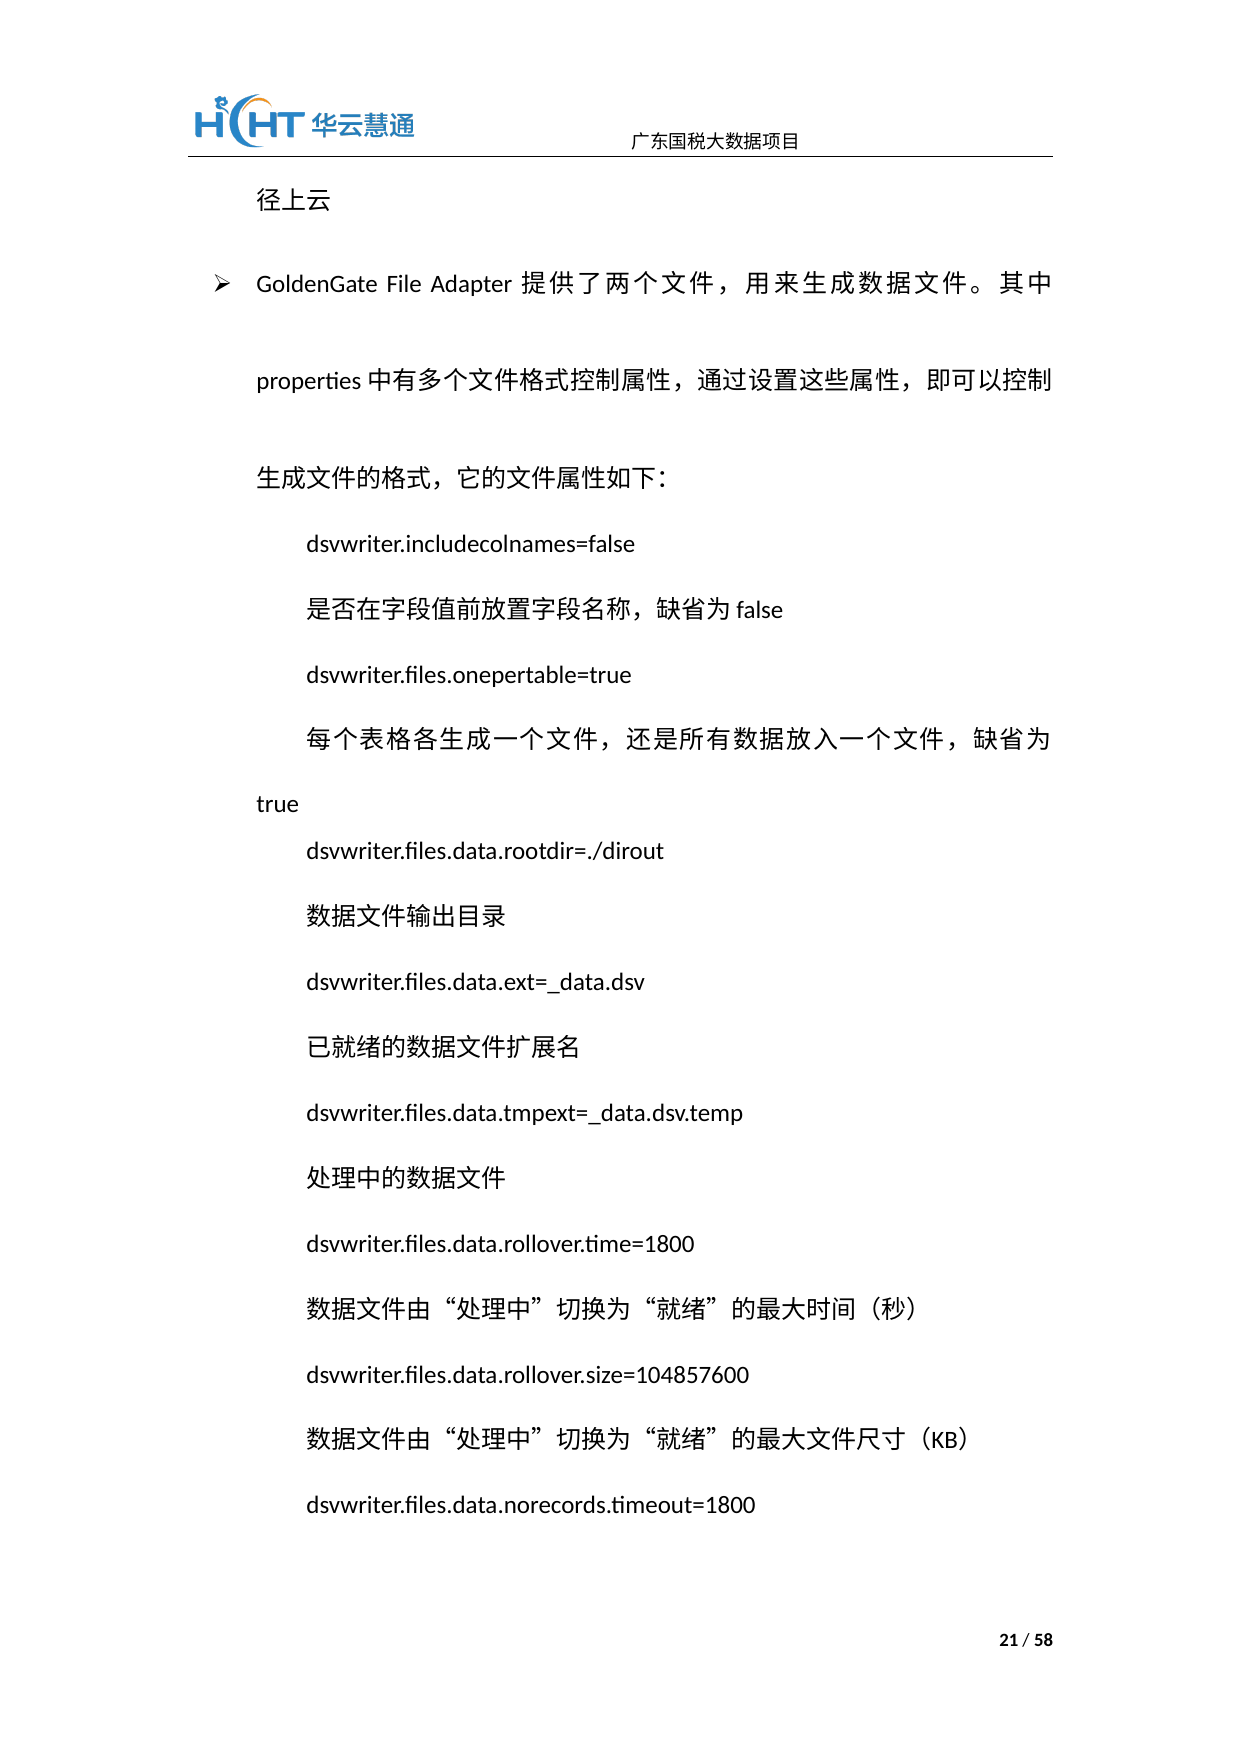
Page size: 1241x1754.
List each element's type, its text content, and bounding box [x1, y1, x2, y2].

text dsvwriter.files.data.rootdir=./dirout [256, 834, 1053, 867]
list Strings/cat/more/vim等命令查看该dsv文件，即可得到更改讯息事件id，事件类型，发生时间，表，表数据等，其中事件类型有三类（I:insert，D:delete, U:update），这个文件也可以通过datax配置path路径上云 [212, 166, 1053, 231]
text 处理中的数据文件 [256, 1144, 1053, 1209]
text dsvwriter.files.data.rollover.size=104857600 [256, 1358, 1053, 1390]
text 每个表格各生成一个文件，还是所有数据放入一个文件，缺省为true [256, 706, 1053, 819]
picture [187, 88, 424, 149]
text dsvwriter.includecolnames=false [256, 527, 1053, 559]
text dsvwriter.files.data.tmpext=_data.dsv.temp [256, 1096, 1053, 1129]
text 已就绪的数据文件扩展名 [256, 1013, 1053, 1078]
text dsvwriter.files.data.ext=_data.dsv [256, 965, 1053, 998]
text 是否在字段值前放置字段名称，缺省为false [256, 575, 1053, 640]
text dsvwriter.files.data.rollover.time=1800 [256, 1227, 1053, 1259]
text 数据文件输出目录 [256, 882, 1053, 947]
text dsvwriter.files.data.norecords.timeout=1800 [256, 1489, 1053, 1521]
list GoldenGate File Adapter提供了两个文件，用来生成数据文件。其中properties中有多个文件格式控制属性，通过设置这些属性，即可以控制生成文件的格式，它的文件属性如下： [212, 249, 1053, 509]
text dsvwriter.files.onepertable=true [256, 658, 1053, 690]
text 数据文件由“处理中”切换为“就绪”的最大文件尺寸（KB） [256, 1406, 1053, 1471]
text 数据文件由“处理中”切换为“就绪”的最大时间（秒） [256, 1275, 1053, 1340]
